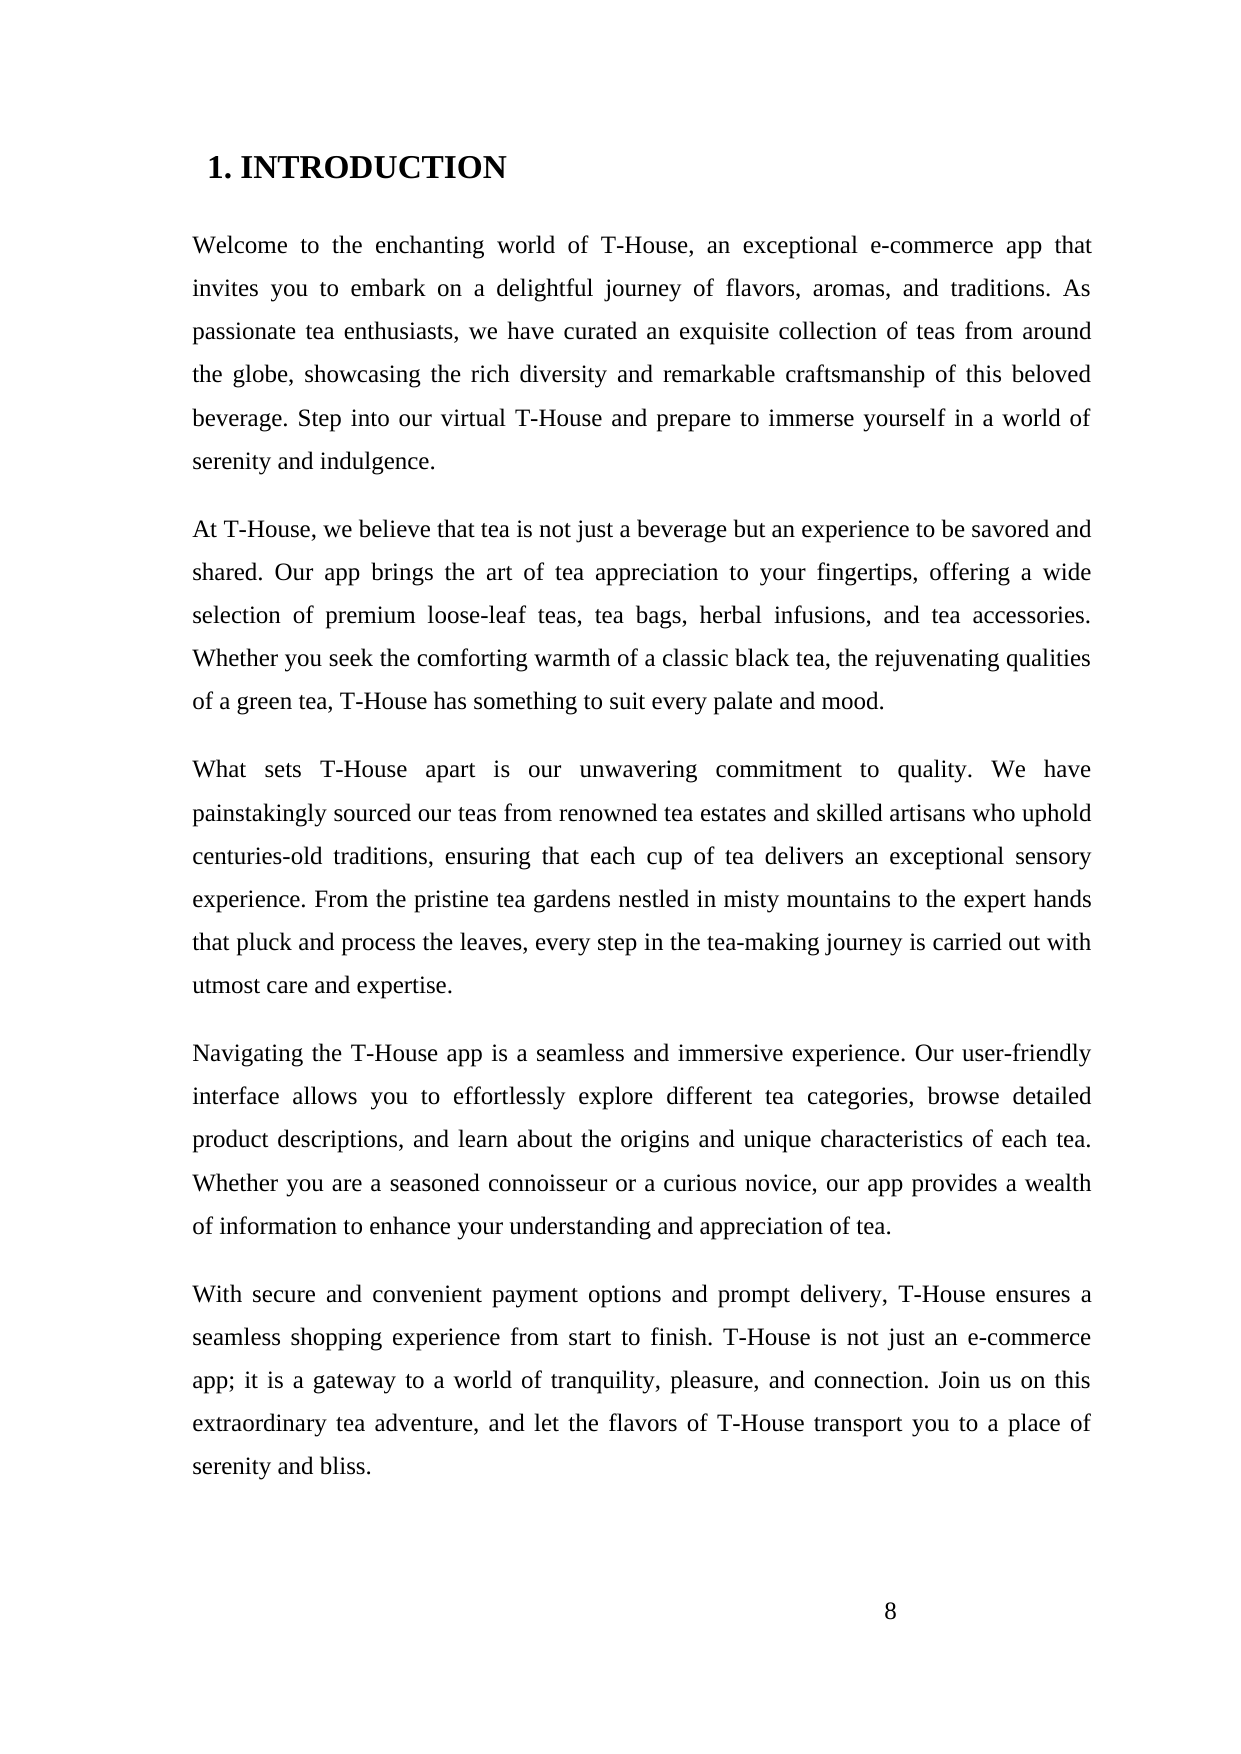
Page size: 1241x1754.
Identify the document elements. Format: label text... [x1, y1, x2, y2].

text 1. INTRODUCTION [207, 148, 1092, 186]
text Welcome to the enchanting world of T-House, an exceptional e-commerce app that invites you to embark on a delightful journey of flavors, aromas, and traditions. As passionate tea enthusiasts, we have curated an exquisite collection of teas from around the globe, showcasing the rich diversity and remarkable craftsmanship of this beloved beverage. Step into our virtual T-House and prepare to immerse yourself in a world of serenity and indulgence. [192, 230, 1092, 474]
text Navigating the T-House app is a seamless and immersive experience. Our user-friendly interface allows you to effortlessly explore different tea categories, browse detailed product descriptions, and learn about the origins and unique characteristics of each tea. Whether you are a seasoned connoisseur or a curious novice, our app provides a wealth of information to enhance your understanding and appreciation of tea. [192, 1038, 1092, 1239]
text At T-House, we believe that tea is not just a beverage but an experience to be savored and shared. Our app brings the art of tea appreciation to your fingertips, offering a wide selection of premium loose-leaf teas, tea bags, herbal infusions, and tea accessories. Whether you seek the comforting warmth of a classic black tea, the rejuvenating qualities of a green tea, T-House has something to suit every palate and mood. [192, 514, 1092, 715]
text With secure and convenient payment options and prompt delivery, T-House ensures a seamless shopping experience from start to finish. T-House is not just an e-commerce app; it is a gateway to a world of tranquility, pleasure, and connection. Join us on this extraordinary tea adventure, and let the flavors of T-House transport you to a place of serenity and bliss. [192, 1279, 1092, 1480]
text What sets T-House apart is our unwavering commitment to quality. We have painstakingly sourced our teas from renowned tea estates and skilled artisans who uphold centuries-old traditions, ensuring that each cup of tea delivers an exceptional sensory experience. From the pristine tea gardens nestled in misty mountains to the expert hands that pluck and process the leaves, every step in the tea-making journey is carried out with utmost care and expertise. [192, 754, 1092, 999]
